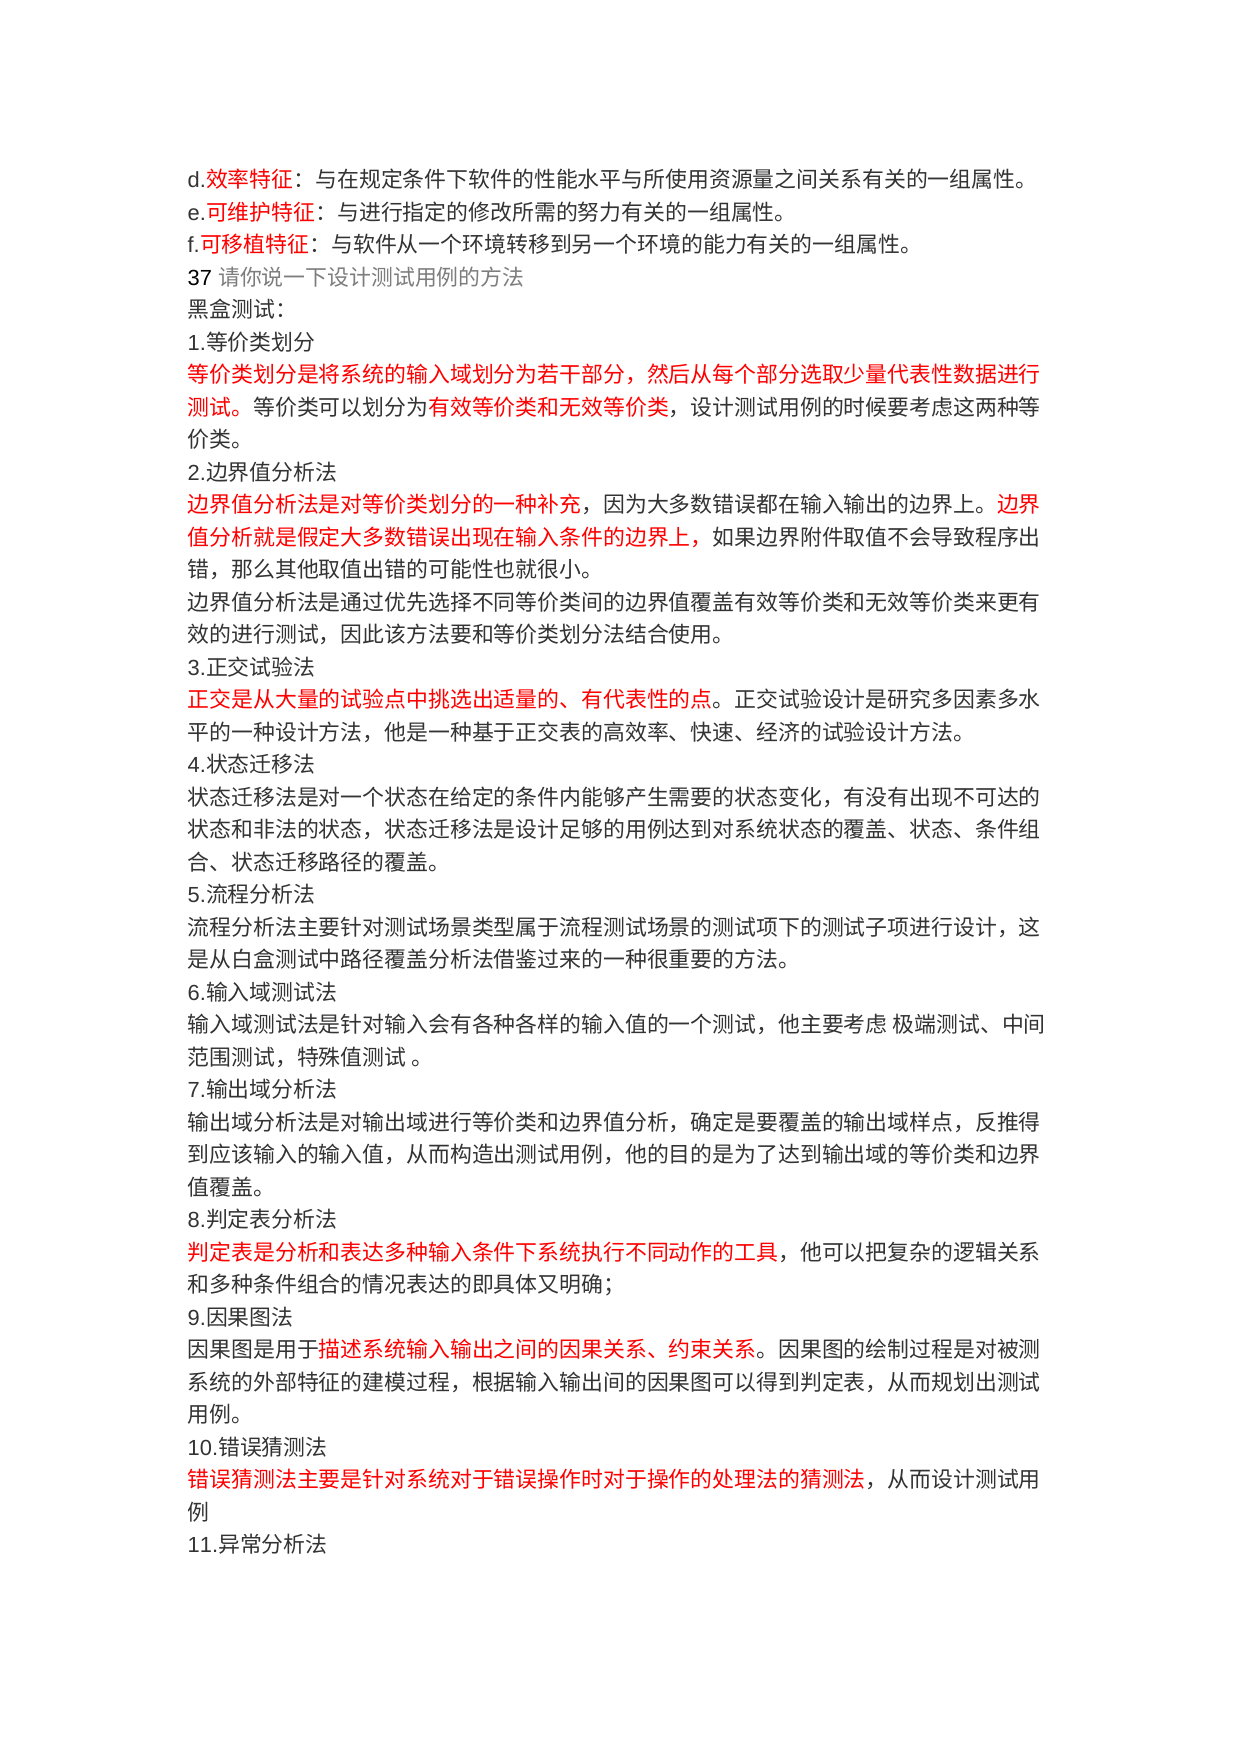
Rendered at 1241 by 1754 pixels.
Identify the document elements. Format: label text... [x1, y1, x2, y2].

text 2.边界值分析法 [187, 454, 1053, 487]
text d.效率特征：与在规定条件下软件的性能水平与所使用资源量之间关系有关的一组属性。 [187, 162, 1053, 194]
text 流程分析法主要针对测试场景类型属于流程测试场景的测试项下的测试子项进行设计，这是从白盒测试中路径覆盖分析法借鉴过来的一种很重要的方法。 [187, 909, 1053, 974]
text 8.判定表分析法 [187, 1202, 1053, 1234]
text f.可移植特征：与软件从一个环境转移到另一个环境的能力有关的一组属性。 [187, 227, 1053, 259]
text 边界值分析法是通过优先选择不同等价类间的边界值覆盖有效等价类和无效等价类来更有效的进行测试，因此该方法要和等价类划分法结合使用。 [187, 584, 1053, 649]
text 输入域测试法是针对输入会有各种各样的输入值的一个测试，他主要考虑 极端测试、中间范围测试，特殊值测试 。 [187, 1007, 1053, 1072]
text 边界值分析法是对等价类划分的一种补充，因为大多数错误都在输入输出的边界上。边界值分析就是假定大多数错误出现在输入条件的边界上，如果边界附件取值不会导致程序出错，那么其他取值出错的可能性也就很小。 [187, 487, 1053, 584]
text 状态迁移法是对一个状态在给定的条件内能够产生需要的状态变化，有没有出现不可达的状态和非法的状态，状态迁移法是设计足够的用例达到对系统状态的覆盖、状态、条件组合、状态迁移路径的覆盖。 [187, 779, 1053, 877]
text 11.异常分析法 [187, 1527, 1053, 1559]
text 黑盒测试： [187, 292, 1053, 324]
text 正交是从大量的试验点中挑选出适量的、有代表性的点。正交试验设计是研究多因素多水平的一种设计方法，他是一种基于正交表的高效率、快速、经济的试验设计方法。 [187, 682, 1053, 747]
text 4.状态迁移法 [187, 747, 1053, 779]
text 因果图是用于描述系统输入输出之间的因果关系、约束关系。因果图的绘制过程是对被测系统的外部特征的建模过程，根据输入输出间的因果图可以得到判定表，从而规划出测试用例。 [187, 1332, 1053, 1429]
text 37 请你说一下设计测试用例的方法 [187, 259, 1053, 292]
text 10.错误猜测法 [187, 1429, 1053, 1462]
text 7.输出域分析法 [187, 1072, 1053, 1104]
text 输出域分析法是对输出域进行等价类和边界值分析，确定是要覆盖的输出域样点，反推得到应该输入的输入值，从而构造出测试用例，他的目的是为了达到输出域的等价类和边界值覆盖。 [187, 1104, 1053, 1202]
text 9.因果图法 [187, 1299, 1053, 1332]
text 3.正交试验法 [187, 649, 1053, 682]
text 6.输入域测试法 [187, 974, 1053, 1007]
text 等价类划分是将系统的输入域划分为若干部分，然后从每个部分选取少量代表性数据进行测试。等价类可以划分为有效等价类和无效等价类，设计测试用例的时候要考虑这两种等价类。 [187, 357, 1053, 454]
text 判定表是分析和表达多种输入条件下系统执行不同动作的工具，他可以把复杂的逻辑关系和多种条件组合的情况表达的即具体又明确； [187, 1234, 1053, 1299]
text 1.等价类划分 [187, 324, 1053, 357]
text 5.流程分析法 [187, 877, 1053, 909]
text 错误猜测法主要是针对系统对于错误操作时对于操作的处理法的猜测法，从而设计测试用例 [187, 1462, 1053, 1527]
text e.可维护特征：与进行指定的修改所需的努力有关的一组属性。 [187, 194, 1053, 227]
